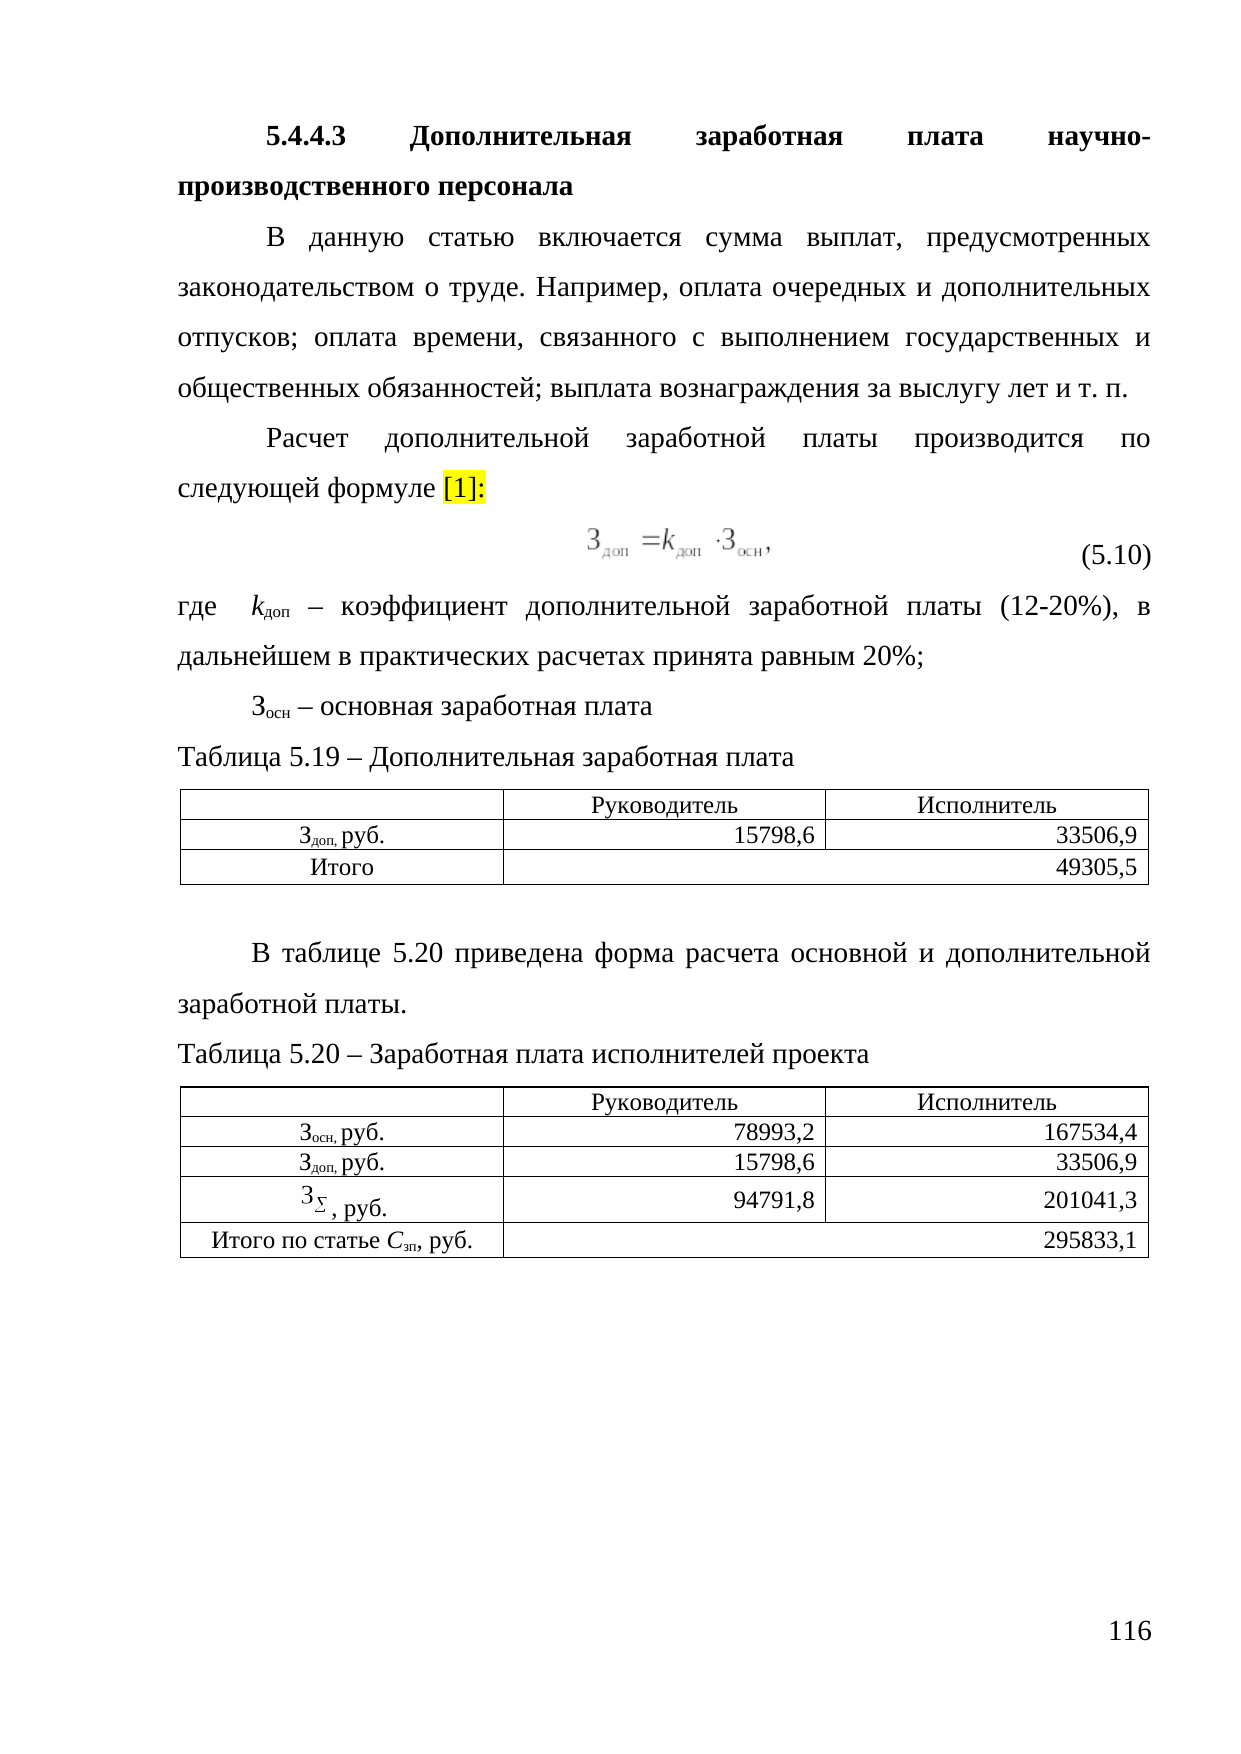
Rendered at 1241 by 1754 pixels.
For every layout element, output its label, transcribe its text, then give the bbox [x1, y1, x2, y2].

text Таблица 5.19 – Дополнительная заработная плата [177, 739, 1152, 772]
subtitle 5.4.4.3 Дополнительная заработная плата научно-производственного персонала [177, 118, 1152, 202]
text Таблица 5.20 – Заработная плата исполнителей проекта [177, 1036, 1152, 1069]
text где kдоп – коэффициент дополнительной заработной платы (12-20%), в дальнейшем в практических расчетах принята равным 20%; [177, 588, 1152, 672]
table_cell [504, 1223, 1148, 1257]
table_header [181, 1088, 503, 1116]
text В таблице 5.20 приведена форма расчета основной и дополнительной заработной платы. [177, 935, 1152, 1019]
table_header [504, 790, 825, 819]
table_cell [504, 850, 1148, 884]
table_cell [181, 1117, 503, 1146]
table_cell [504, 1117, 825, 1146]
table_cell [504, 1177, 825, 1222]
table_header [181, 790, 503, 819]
text Зосн – основная заработная плата [177, 688, 1152, 722]
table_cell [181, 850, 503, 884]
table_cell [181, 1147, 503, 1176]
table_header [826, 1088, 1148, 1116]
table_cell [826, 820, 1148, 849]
text Расчет дополнительной заработной платы производится по следующей формуле [1]: [177, 420, 1152, 504]
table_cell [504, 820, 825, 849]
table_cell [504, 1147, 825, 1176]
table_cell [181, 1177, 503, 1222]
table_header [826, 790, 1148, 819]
text В данную статью включается сумма выплат, предусмотренных законодательством о труде. Например, оплата очередных и дополнительных отпусков; оплата времени, связанного с выполнением государственных и общественных обязанностей; выплата вознаграждения за выслугу лет и т. п. [177, 219, 1152, 403]
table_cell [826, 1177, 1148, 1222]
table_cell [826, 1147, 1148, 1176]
text (5.10) [177, 521, 1152, 571]
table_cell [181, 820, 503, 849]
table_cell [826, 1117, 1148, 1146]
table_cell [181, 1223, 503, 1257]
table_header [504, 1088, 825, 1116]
